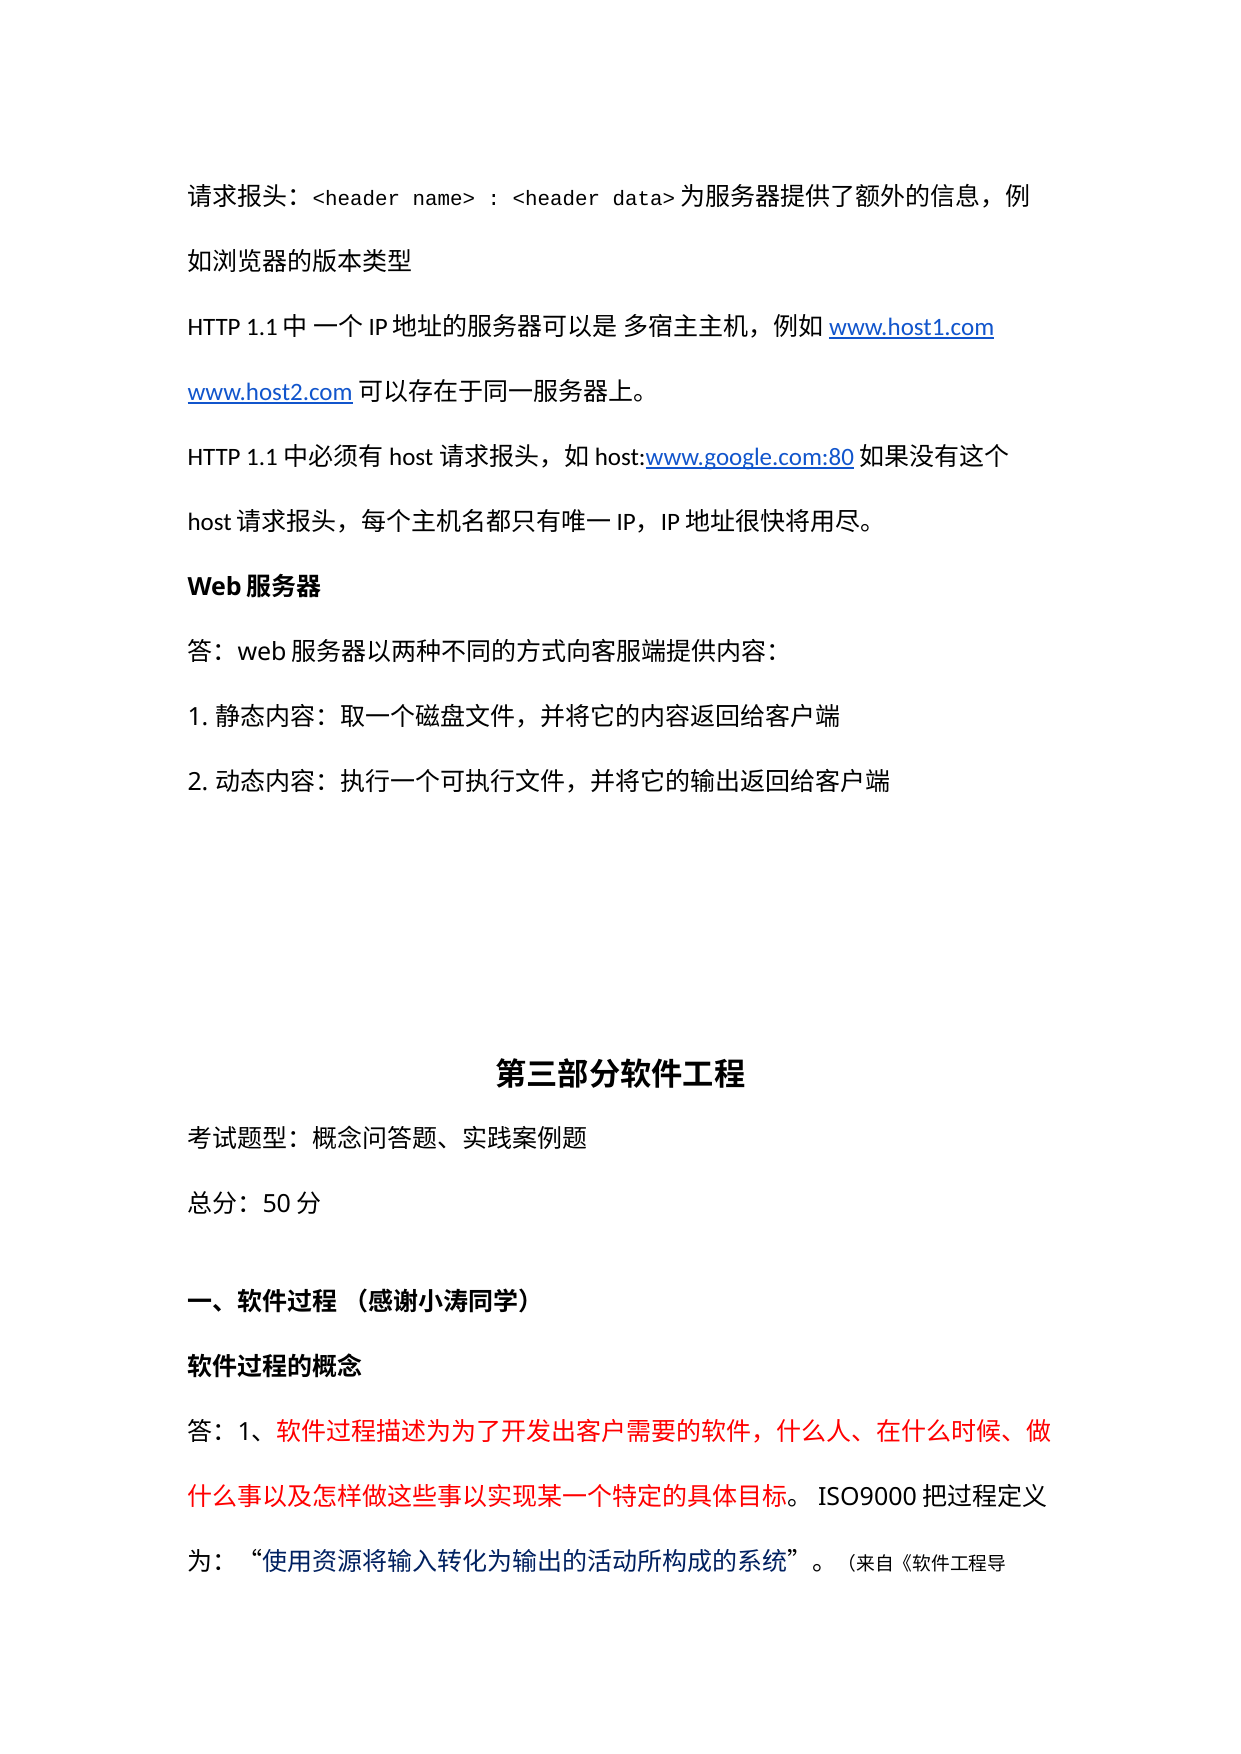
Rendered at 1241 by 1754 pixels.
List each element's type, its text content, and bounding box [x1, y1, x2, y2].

text HTTP 1.1 中必须有 host 请求报头，如 host:www.google.com:80 如果没有这个host请求报头，每个主机名都只有唯一IP，IP地址很快将用尽。 [187, 422, 1053, 552]
text 2. 动态内容：执行一个可执行文件，并将它的输出返回给客户端 [187, 747, 1053, 812]
text 一、软件过程 （感谢小涛同学） [187, 1267, 1053, 1332]
text 1. 静态内容：取一个磁盘文件，并将它的内容返回给客户端 [187, 682, 1053, 747]
text 考试题型：概念问答题、实践案例题 [187, 1104, 1053, 1169]
text 请求报头：<header name> : <header data> 为服务器提供了额外的信息，例如浏览器的版本类型 [187, 162, 1053, 292]
text HTTP 1.1中 一个IP地址的服务器可以是 多宿主主机，例如 www.host1.com www.host2.com 可以存在于同一服务器上。 [187, 292, 1053, 422]
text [187, 1397, 1053, 1592]
text 总分：50分 [187, 1169, 1053, 1234]
text 第三部分软件工程 [187, 1039, 1053, 1104]
text 答：web服务器以两种不同的方式向客服端提供内容： [187, 617, 1053, 682]
